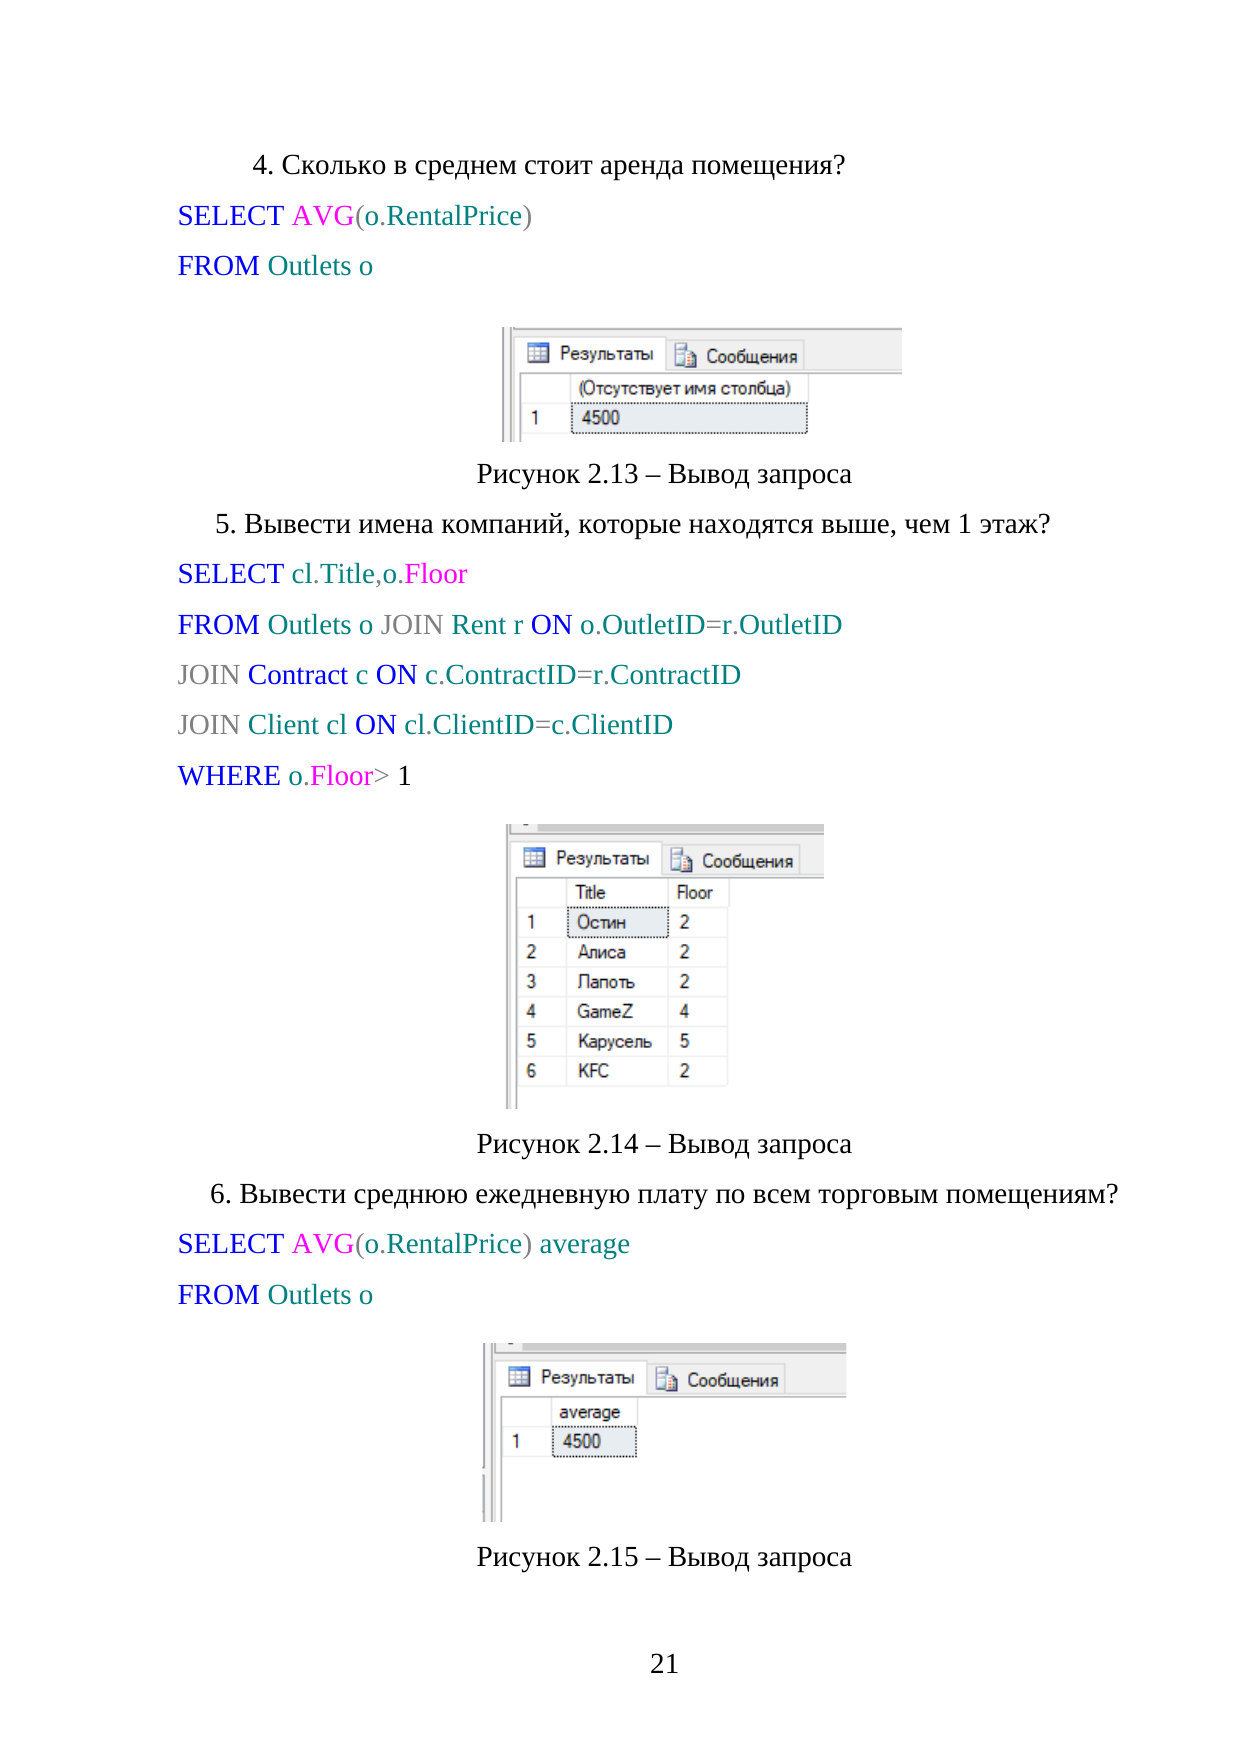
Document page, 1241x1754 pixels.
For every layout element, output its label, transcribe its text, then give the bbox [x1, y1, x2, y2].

text 5. Вывести имена компаний, которые находятся выше, чем 1 этаж? [215, 506, 1152, 540]
text FROM Outlets o [177, 248, 1152, 281]
text JOIN Client cl ON cl.ClientID=c.ClientID [177, 707, 1152, 741]
picture [482, 1343, 847, 1522]
picture [505, 824, 824, 1109]
text 6. Вывести среднюю ежедневную плату по всем торговым помещениям? [177, 1176, 1152, 1210]
text WHERE o.Floor> 1 [177, 758, 1152, 791]
text Рисунок 2.14 – Вывод запроса [177, 1126, 1152, 1159]
text FROM Outlets o [177, 1277, 1152, 1310]
text JOIN Contract c ON c.ContractID=r.ContractID [177, 657, 1152, 691]
text FROM Outlets o JOIN Rent r ON o.OutletID=r.OutletID [177, 607, 1152, 640]
text SELECT cl.Title,o.Floor [177, 556, 1152, 590]
picture [502, 327, 902, 442]
text SELECT AVG(o.RentalPrice) [177, 198, 1152, 231]
text Рисунок 2.13 – Вывод запроса [177, 456, 1152, 489]
text SELECT AVG(o.RentalPrice) average [177, 1226, 1152, 1260]
text Рисунок 2.15 – Вывод запроса [177, 1539, 1152, 1572]
text 4. Сколько в среднем стоит аренда помещения? [252, 147, 1152, 181]
